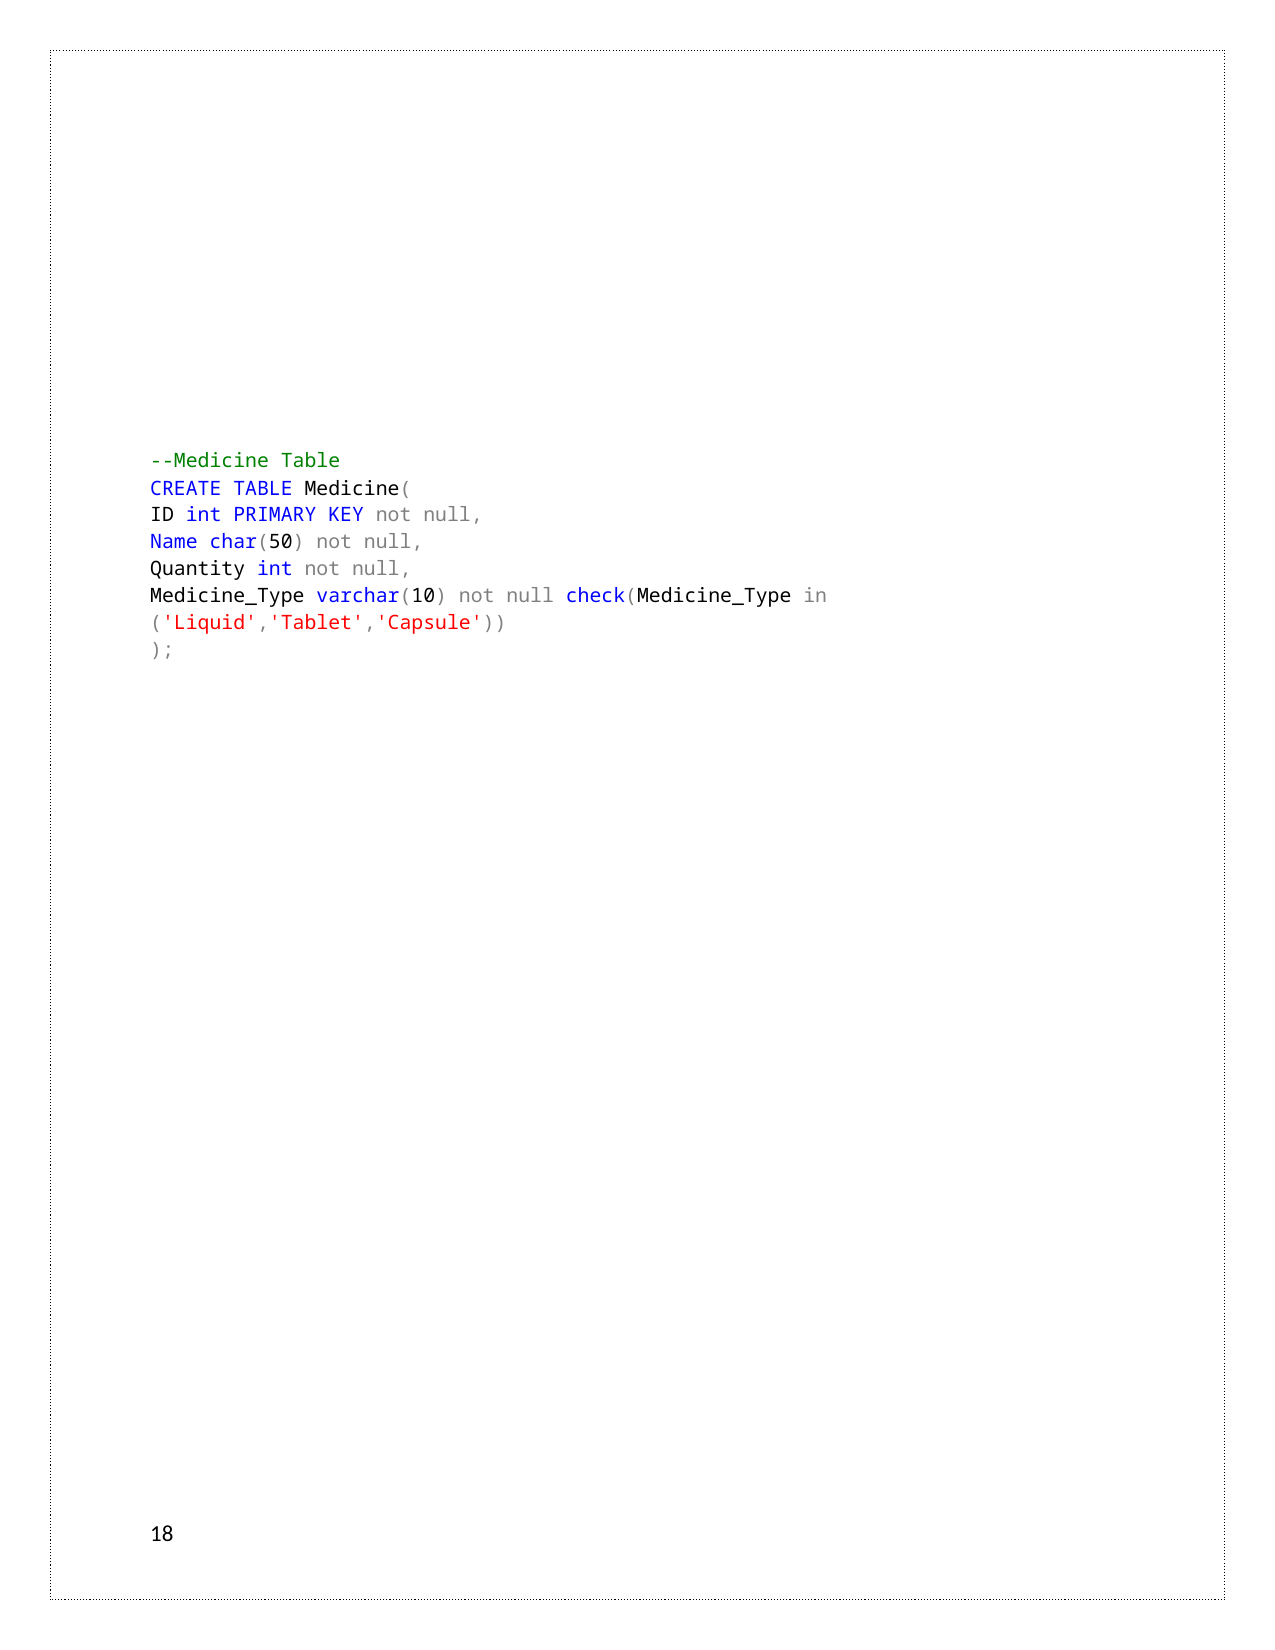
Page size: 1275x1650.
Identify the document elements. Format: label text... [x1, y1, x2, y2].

text ID int PRIMARY KEY not null, [150, 501, 1125, 528]
text CREATE TABLE Medicine( [150, 474, 1125, 501]
text Name char(50) not null, [150, 528, 1125, 555]
text --Medicine Table [150, 447, 1125, 474]
text Quantity int not null, [150, 555, 1125, 582]
text ); [150, 636, 1125, 663]
text Medicine_Type varchar(10) not null check(Medicine_Type in ('Liquid','Tablet','Capsule')) [150, 582, 1125, 636]
